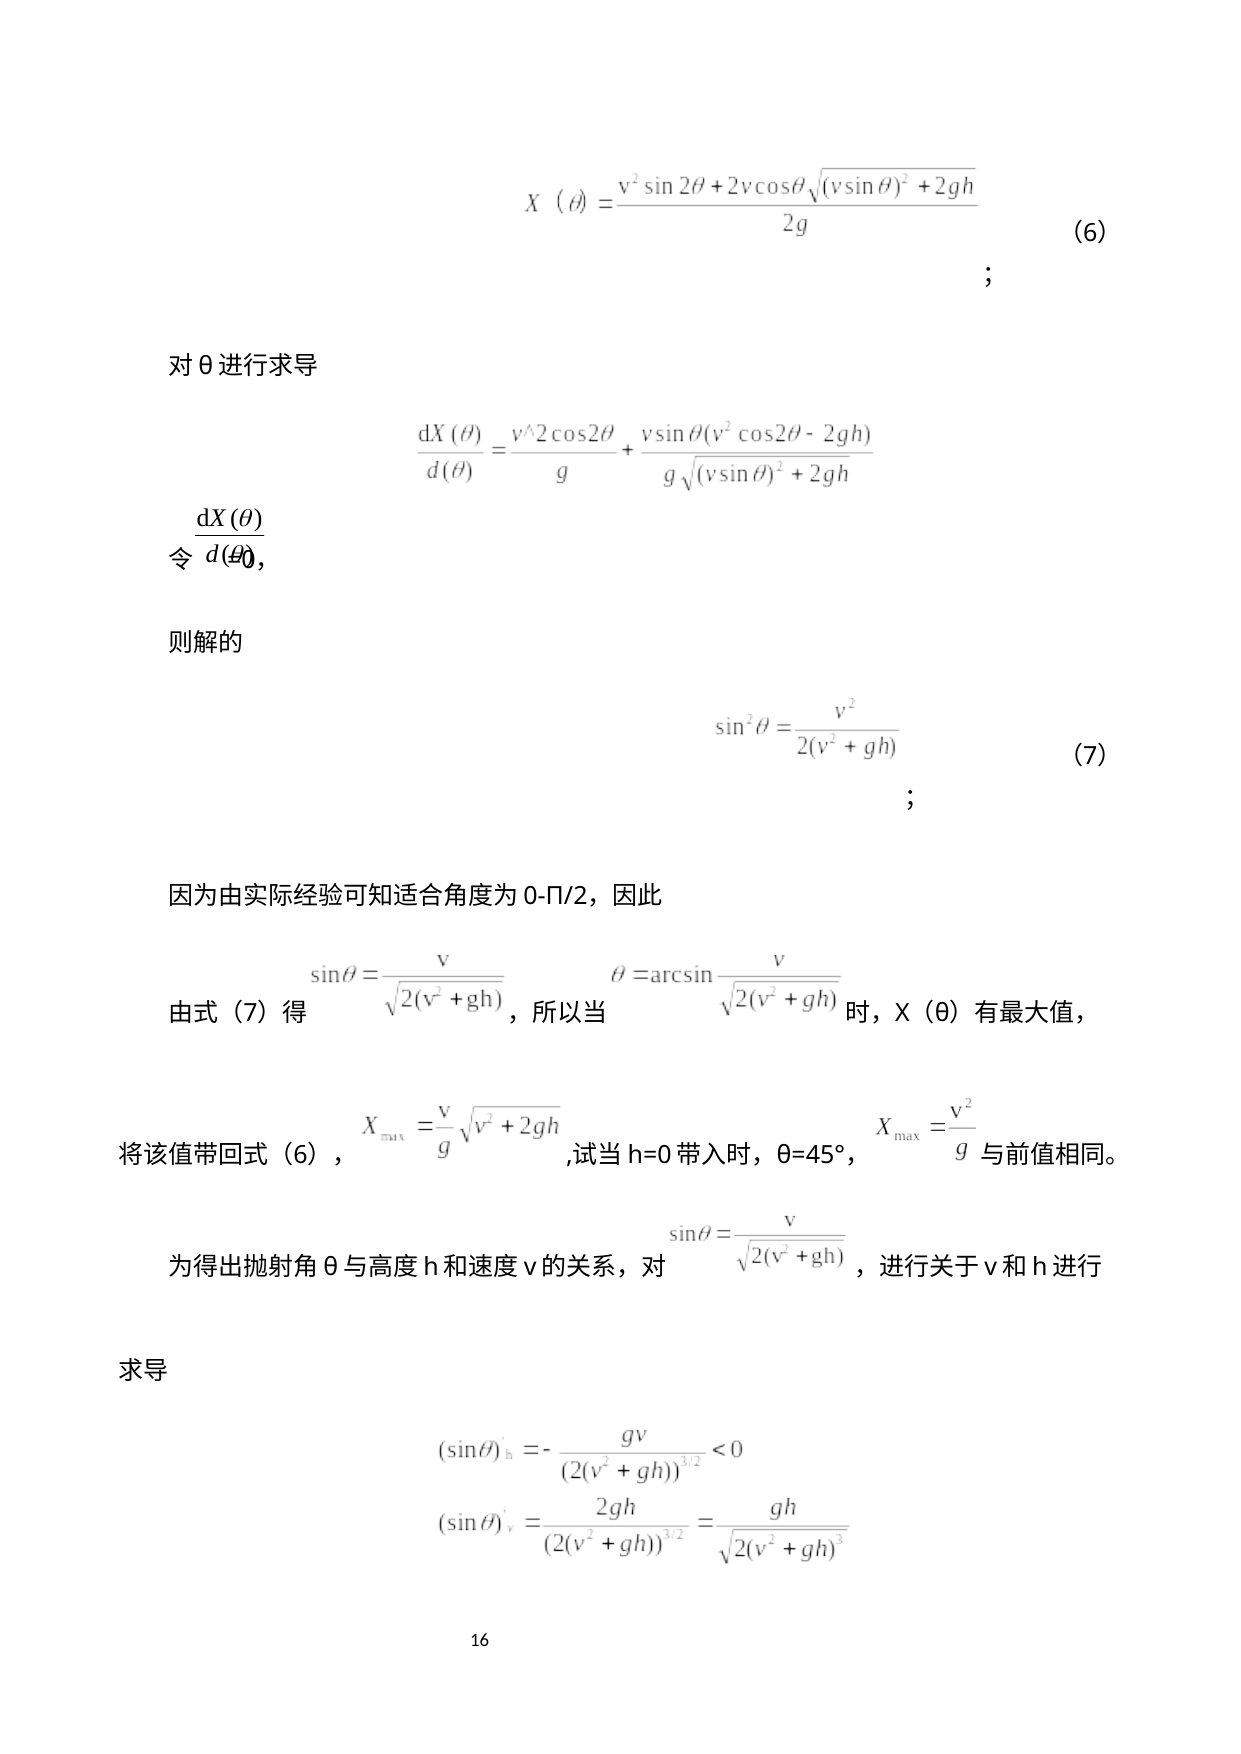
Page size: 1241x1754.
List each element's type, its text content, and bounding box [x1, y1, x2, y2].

list 对θ进行求导 [118, 331, 1122, 396]
list 则解的 [118, 608, 1122, 673]
list ； （7） [118, 691, 1122, 821]
list ； （6） [118, 162, 1122, 292]
list 令 =0， [118, 525, 1122, 590]
list 因为由实际经验可知适合角度为0-Π/2，因此 [118, 861, 1122, 926]
list 由式（7）得，所以当时，X（θ）有最大值，将该值带回式（6），,试当h=0带入时，θ=45°，与前值相同。 [118, 944, 1122, 1188]
list 为得出抛射角θ与高度h和速度v的关系，对 ，进行关于v和h进行求导 [118, 1206, 1122, 1401]
